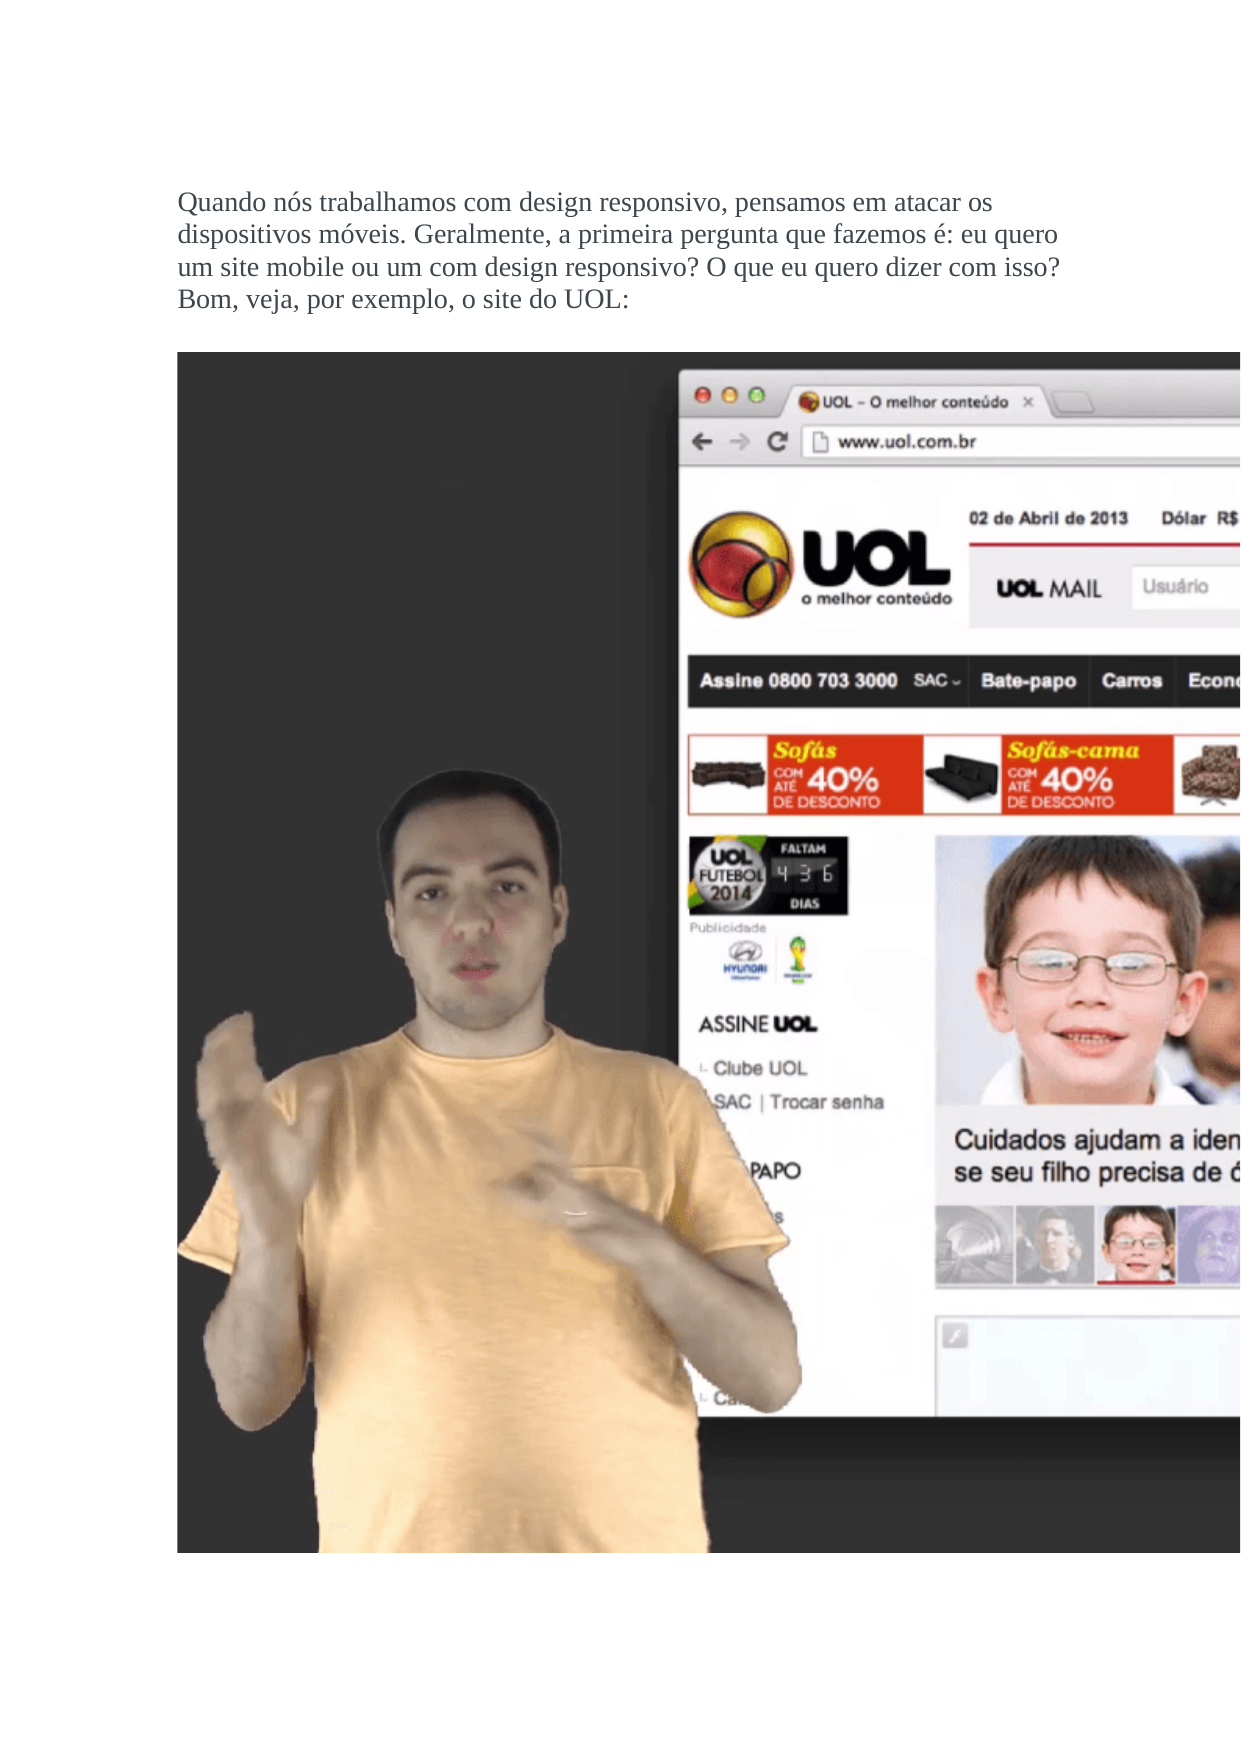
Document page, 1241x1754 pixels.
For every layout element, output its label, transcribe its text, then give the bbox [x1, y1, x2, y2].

text Quando nós trabalhamos com design responsivo, pensamos em atacar os dispositivos móveis. Geralmente, a primeira pergunta que fazemos é: eu quero um site mobile ou um com design responsivo? O que eu quero dizer com isso? Bom, veja, por exemplo, o site do UOL: [177, 185, 1063, 315]
picture [177, 352, 1241, 1553]
